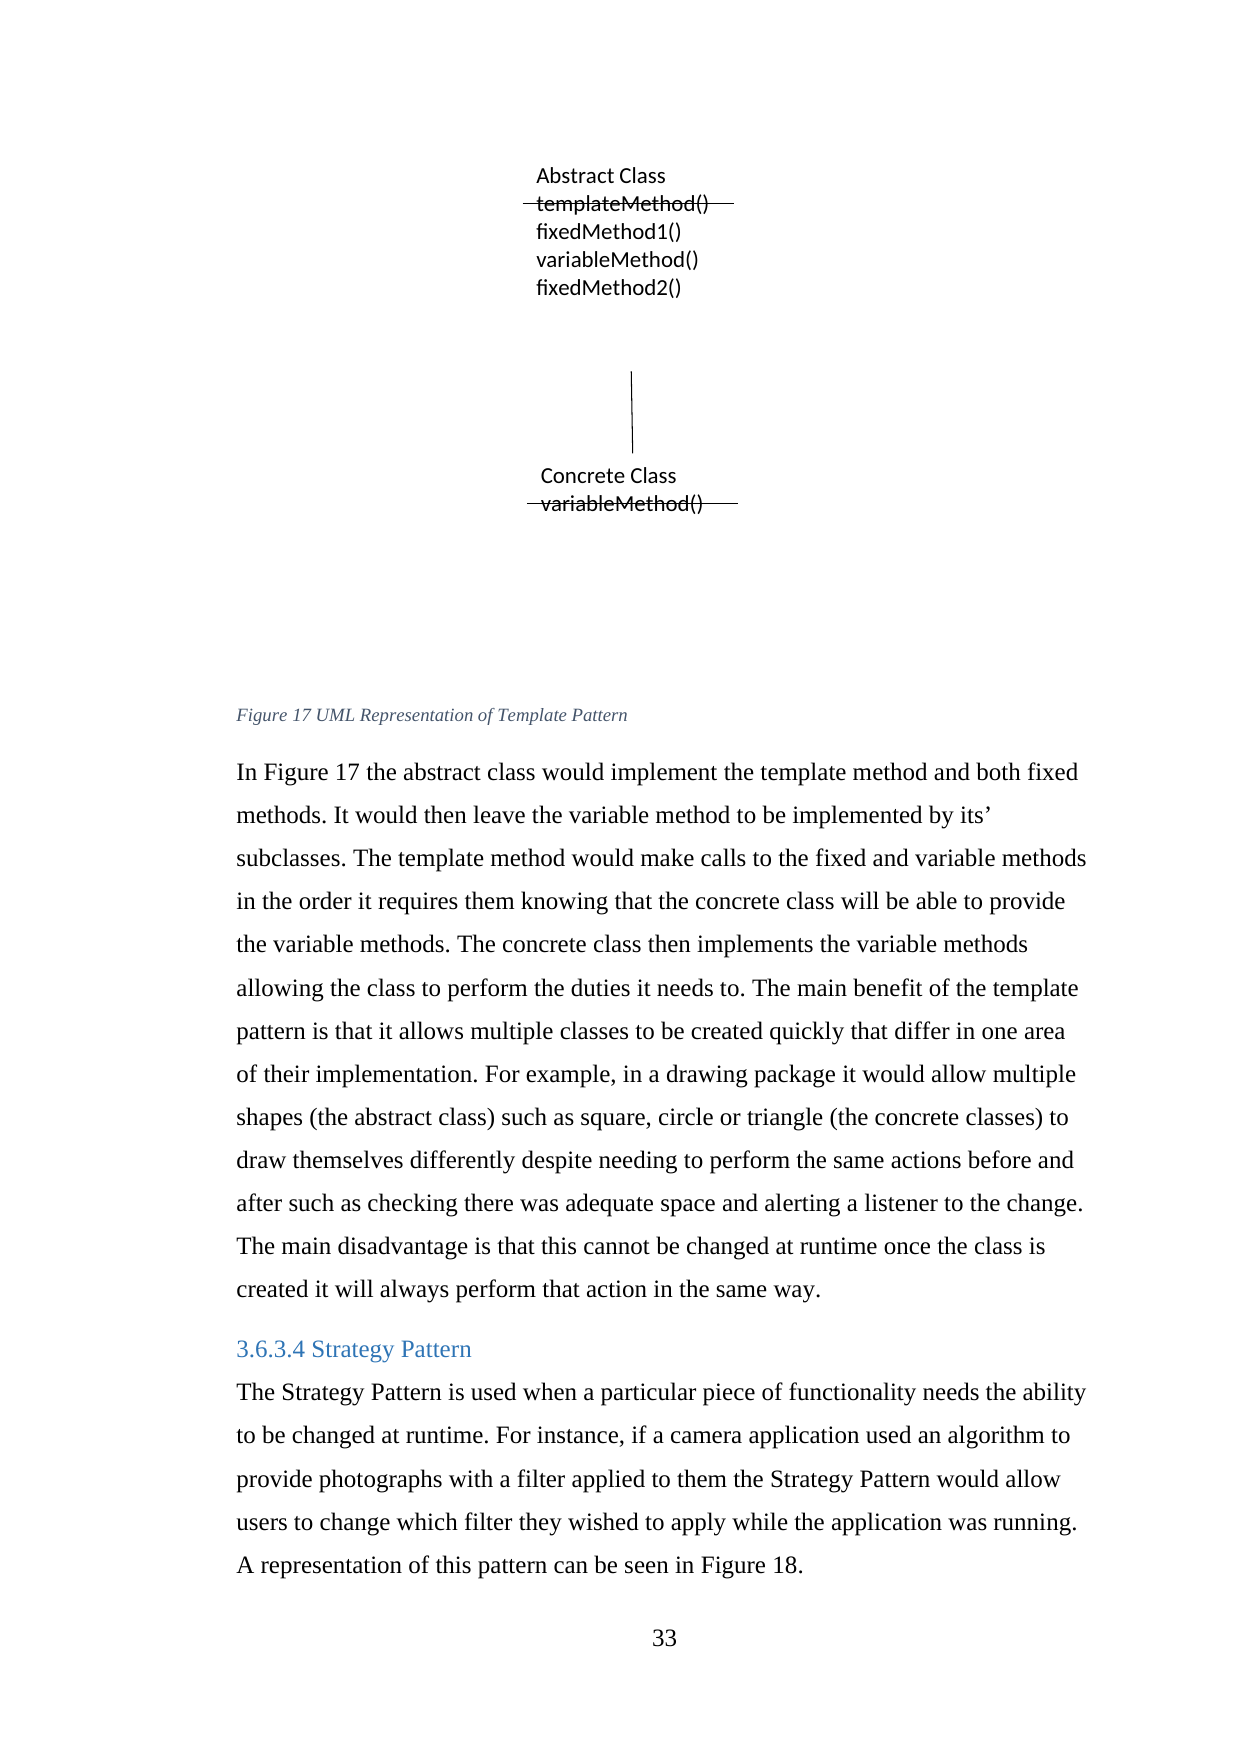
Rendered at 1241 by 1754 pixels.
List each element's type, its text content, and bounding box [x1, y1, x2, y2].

text The Strategy Pattern is used when a particular piece of functionality needs the ability to be changed at runtime. For instance, if a camera application used an algorithm to provide photographs with a filter applied to them the Strategy Pattern would allow users to change which filter they wished to apply while the application was running. A representation of this pattern can be seen in Figure 18. [236, 1377, 1092, 1579]
text In Figure 17 the abstract class would implement the template method and both fixed methods. It would then leave the variable method to be implemented by its’ subclasses. The template method would make calls to the fixed and variable methods in the order it requires them knowing that the concrete class will be able to provide the variable methods. The concrete class then implements the variable methods allowing the class to perform the duties it needs to. The main benefit of the template pattern is that it allows multiple classes to be created quickly that differ in one area of their implementation. For example, in a drawing package it would allow multiple shapes (the abstract class) such as square, circle or triangle (the concrete classes) to draw themselves differently despite needing to perform the same actions before and after such as checking there was adequate space and alerting a listener to the change. The main disadvantage is that this cannot be changed at runtime once the class is created it will always perform that action in the same way. [236, 757, 1092, 1303]
subtitle 3.6.3.4 Strategy Pattern [236, 1334, 1092, 1363]
